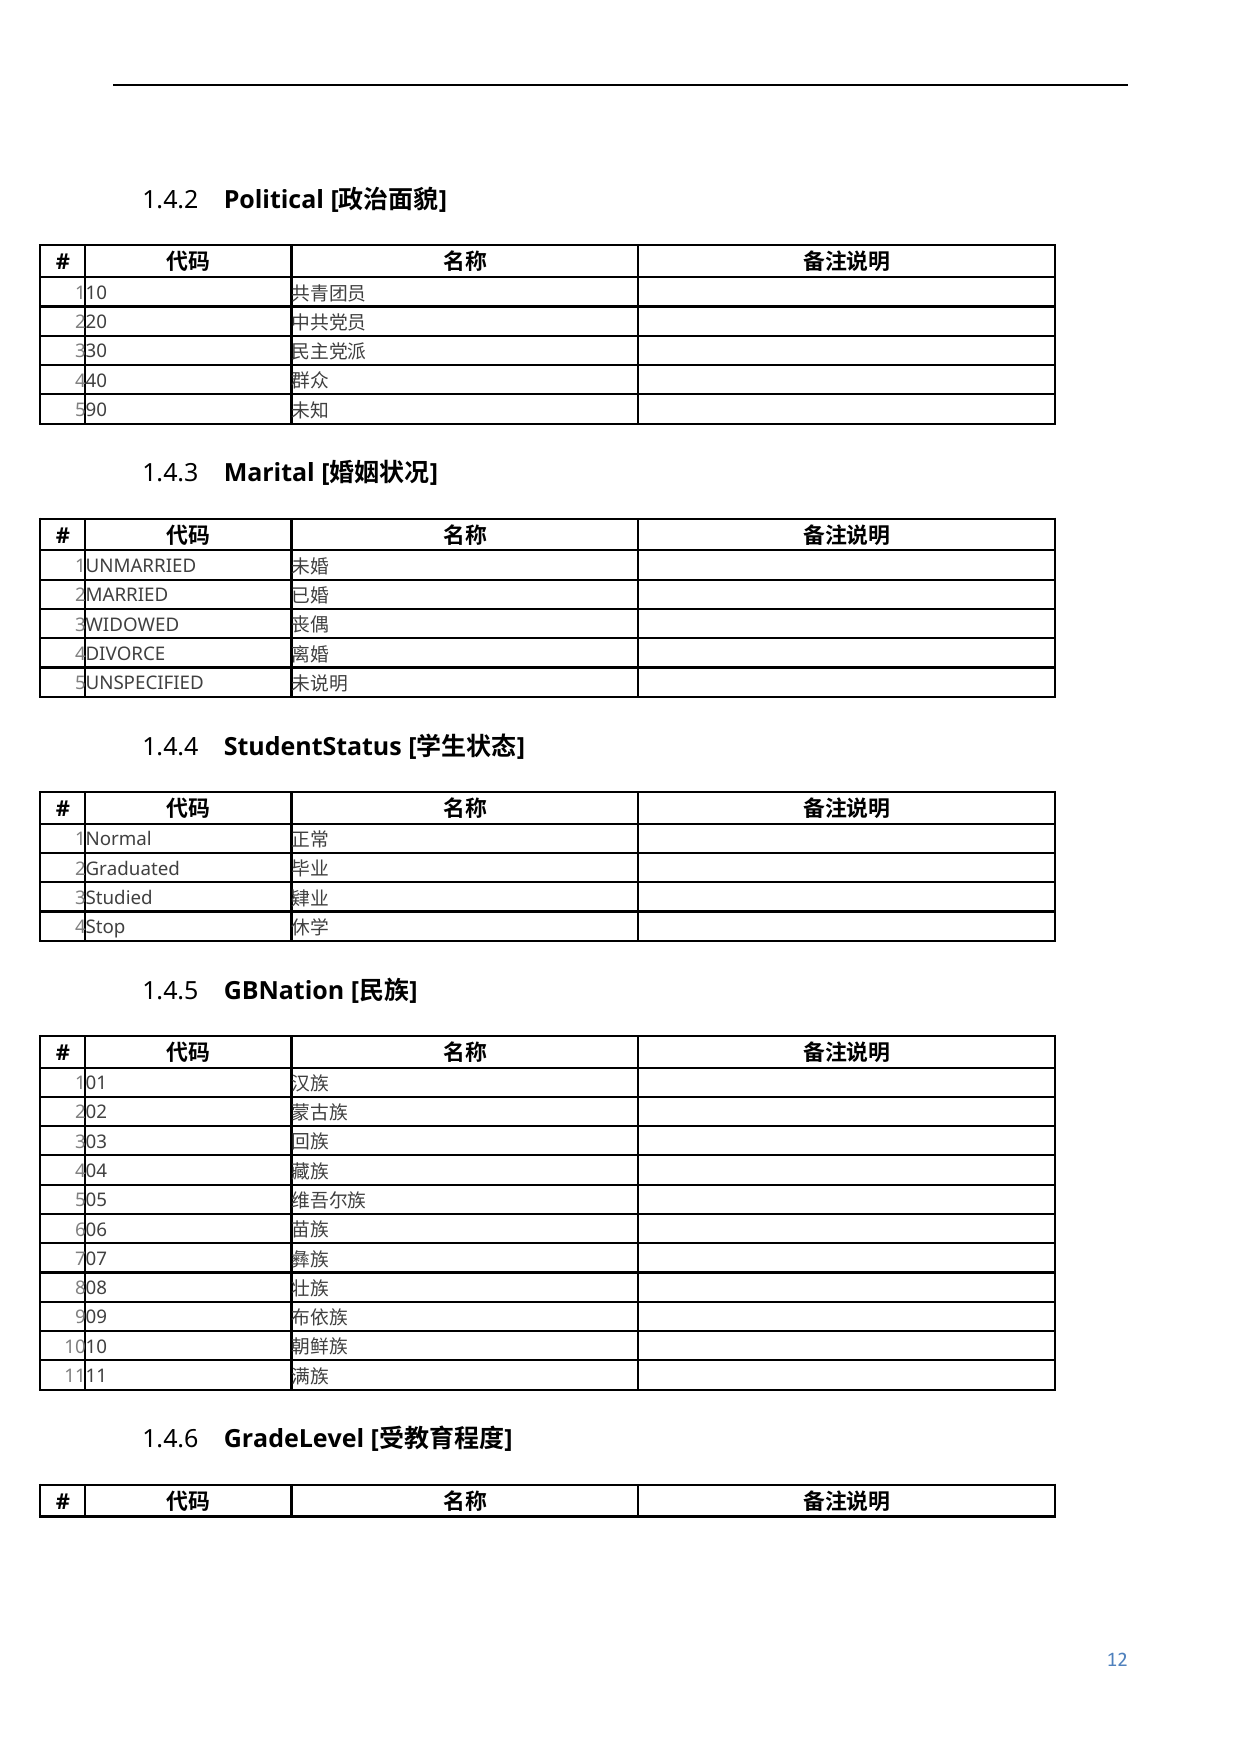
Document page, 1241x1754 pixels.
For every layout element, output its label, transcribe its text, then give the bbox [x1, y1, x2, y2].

table_cell 苗族 [293, 1215, 637, 1242]
table_cell DIVORCE [86, 639, 290, 666]
table_cell 5 [41, 1186, 84, 1213]
table_cell 2 [41, 308, 84, 335]
table_cell [639, 639, 1054, 666]
table_cell Normal [86, 825, 290, 852]
table_cell [639, 854, 1054, 881]
table_cell [639, 825, 1054, 852]
table_cell 5 [41, 395, 84, 422]
table_cell [639, 1156, 1054, 1184]
table_cell 08 [86, 1274, 290, 1301]
table_cell 4 [41, 913, 84, 940]
table_cell 90 [86, 395, 290, 422]
table_cell 10 [86, 278, 290, 305]
table_cell 3 [41, 610, 84, 637]
table_cell 11 [86, 1361, 290, 1388]
table_cell [639, 883, 1054, 910]
table_cell [639, 669, 1054, 696]
table_cell 09 [86, 1303, 290, 1330]
table_header # [41, 793, 84, 823]
table_cell 06 [86, 1215, 290, 1242]
table_header 代码 [86, 246, 290, 276]
table_cell 07 [86, 1244, 290, 1271]
table_cell 4 [41, 639, 84, 666]
table_header 备注说明 [639, 520, 1054, 549]
table_header # [41, 246, 84, 276]
table_cell 丧偶 [293, 610, 637, 637]
table_cell 中共党员 [293, 308, 637, 335]
table_cell 4 [41, 366, 84, 393]
table_cell 3 [41, 337, 84, 364]
table_cell [639, 337, 1054, 364]
table_cell [639, 610, 1054, 637]
table_cell 3 [41, 1127, 84, 1154]
table_cell Stop [86, 913, 290, 940]
table_header 备注说明 [639, 1037, 1054, 1067]
table_cell UNMARRIED [86, 551, 290, 579]
table_cell 藏族 [293, 1156, 637, 1184]
table_cell 4 [41, 1156, 84, 1184]
table_cell 未说明 [293, 669, 637, 696]
table_cell 离婚 [293, 639, 637, 666]
table_cell 维吾尔族 [293, 1186, 637, 1213]
table_cell 3 [41, 883, 84, 910]
table_cell 休学 [293, 913, 637, 940]
table_cell 7 [41, 1244, 84, 1271]
table_cell 群众 [293, 366, 637, 393]
table_cell 1 [41, 825, 84, 852]
table_header 名称 [293, 793, 637, 823]
table_cell 2 [41, 581, 84, 608]
table_cell [639, 278, 1054, 305]
table_cell 01 [86, 1069, 290, 1096]
table_header 代码 [86, 1037, 290, 1067]
table_cell 8 [41, 1274, 84, 1301]
table_cell 1 [41, 1069, 84, 1096]
table_header # [41, 1486, 84, 1515]
table_cell 汉族 [293, 1069, 637, 1096]
table_cell [639, 1361, 1054, 1388]
table_cell 正常 [293, 825, 637, 852]
table_header 名称 [293, 246, 637, 276]
table_header # [41, 1037, 84, 1067]
table_cell UNSPECIFIED [86, 669, 290, 696]
table_cell [639, 581, 1054, 608]
table_cell 满族 [293, 1361, 637, 1388]
table_cell [639, 1069, 1054, 1096]
table_header 备注说明 [639, 1486, 1054, 1515]
table_cell 11 [41, 1361, 84, 1388]
table_cell 30 [86, 337, 290, 364]
table_header 代码 [86, 520, 290, 549]
table_cell [639, 308, 1054, 335]
table_cell [639, 1098, 1054, 1125]
table_cell 10 [86, 1332, 290, 1359]
table_header 名称 [293, 520, 637, 549]
table_header 名称 [293, 1037, 637, 1067]
table_header 备注说明 [639, 793, 1054, 823]
table_cell 05 [86, 1186, 290, 1213]
table_cell 布依族 [293, 1303, 637, 1330]
table_header 代码 [86, 1486, 290, 1515]
table_header 名称 [293, 1486, 637, 1515]
table_cell [639, 913, 1054, 940]
table_cell [639, 1244, 1054, 1271]
subtitle Marital [婚姻状况] [142, 437, 1128, 505]
subtitle Political [政治面貌] [142, 164, 1128, 232]
table_cell 2 [41, 854, 84, 881]
table_cell 03 [86, 1127, 290, 1154]
table_cell 40 [86, 366, 290, 393]
table_cell 肄业 [293, 883, 637, 910]
table_cell 朝鲜族 [293, 1332, 637, 1359]
table_cell [639, 1303, 1054, 1330]
table_cell 蒙古族 [293, 1098, 637, 1125]
table_cell 回族 [293, 1127, 637, 1154]
table_cell 民主党派 [293, 337, 637, 364]
table_cell 6 [41, 1215, 84, 1242]
table_cell 未婚 [293, 551, 637, 579]
table_cell [639, 1215, 1054, 1242]
table_cell 04 [86, 1156, 290, 1184]
subtitle GBNation [民族] [142, 954, 1128, 1022]
table_cell 5 [41, 669, 84, 696]
table_cell [639, 551, 1054, 579]
table_cell Graduated [86, 854, 290, 881]
table_cell WIDOWED [86, 610, 290, 637]
table_cell 1 [41, 278, 84, 305]
table_cell [639, 1186, 1054, 1213]
table_cell [639, 1127, 1054, 1154]
table_cell [639, 395, 1054, 422]
table_header 代码 [86, 793, 290, 823]
table_cell 已婚 [293, 581, 637, 608]
table_cell Studied [86, 883, 290, 910]
table_cell [639, 1274, 1054, 1301]
table_header 备注说明 [639, 246, 1054, 276]
table_cell [639, 366, 1054, 393]
subtitle GradeLevel [受教育程度] [142, 1403, 1128, 1471]
table_cell 02 [86, 1098, 290, 1125]
table_cell 9 [41, 1303, 84, 1330]
table_cell 彝族 [293, 1244, 637, 1271]
table_cell 毕业 [293, 854, 637, 881]
table_cell [639, 1332, 1054, 1359]
table_cell 20 [86, 308, 290, 335]
table_cell 共青团员 [293, 278, 637, 305]
table_cell 1 [41, 551, 84, 579]
table_cell 未知 [293, 395, 637, 422]
table_cell 2 [41, 1098, 84, 1125]
table_cell 壮族 [293, 1274, 637, 1301]
table_header # [41, 520, 84, 549]
table_cell MARRIED [86, 581, 290, 608]
table_cell 10 [41, 1332, 84, 1359]
subtitle StudentStatus [学生状态] [142, 710, 1128, 778]
